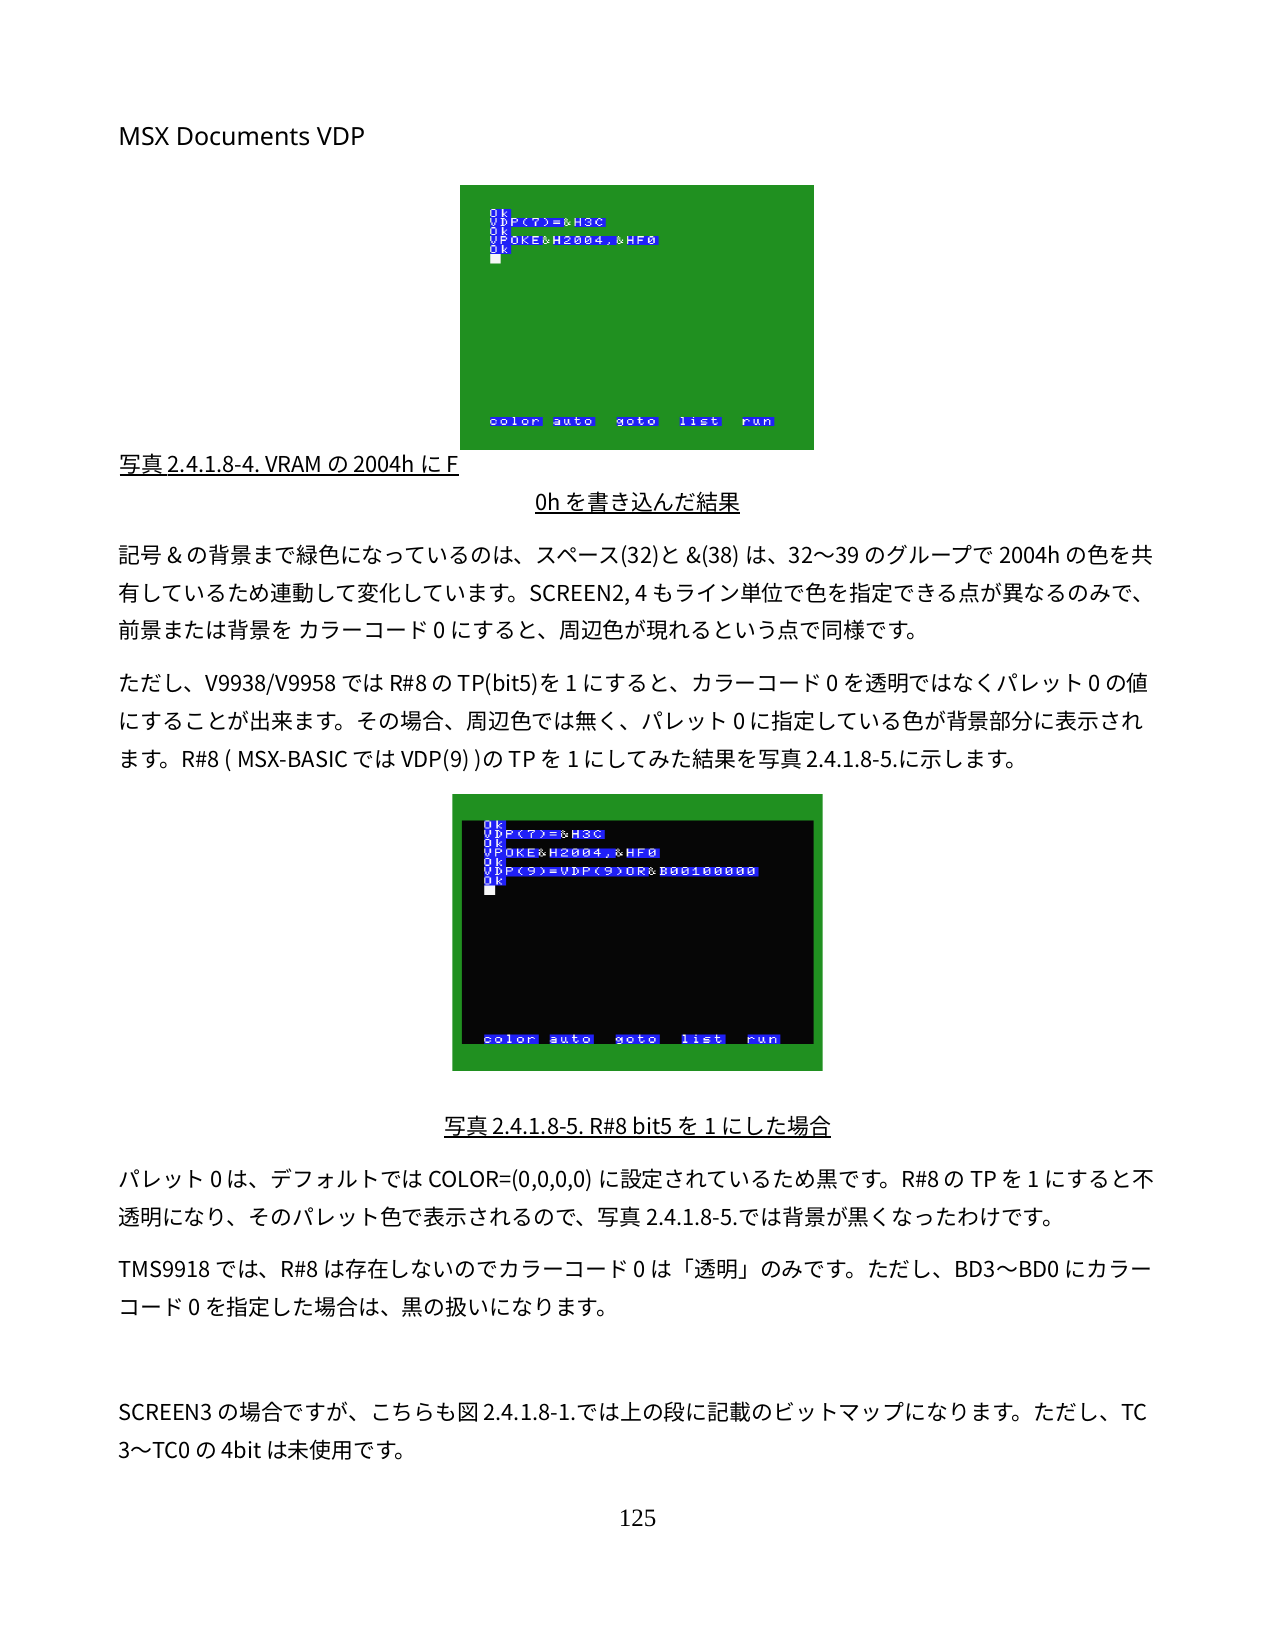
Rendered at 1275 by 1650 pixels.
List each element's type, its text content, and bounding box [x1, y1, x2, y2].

text TMS9918では、R#8は存在しないのでカラーコード0は「透明」のみです。ただし、BD3～BD0 にカラーコード0を指定した場合は、黒の扱いになります。 [118, 1252, 1157, 1322]
text SCREEN3の場合ですが、こちらも図2.4.1.8-1.では上の段に記載のビットマップになります。ただし、TC3～TC0の4bitは未使用です。 [118, 1395, 1157, 1465]
text 記号 & の背景まで緑色になっているのは、スペース(32)と &(38) は、32～39 のグループで 2004h の色を共有しているため連動して変化しています。SCREEN2, 4 もライン単位で色を指定できる点が異なるのみで、前景または背景を カラーコード0にすると、周辺色が現れるという点で同様です。 [118, 538, 1157, 645]
text 写真2.4.1.8-4. VRAMの2004h に F0h を書き込んだ結果 [118, 447, 1157, 517]
text 写真2.4.1.8-5. R#8 bit5 を 1 にした場合 [118, 1109, 1157, 1141]
text ただし、V9938/V9958ではR#8のTP(bit5)を1にすると、カラーコード0を透明ではなくパレット0の値にすることが出来ます。その場合、周辺色では無く、パレット0に指定している色が背景部分に表示されます。R#8 ( MSX-BASICでは VDP(9) )の TPを 1にしてみた結果を写真2.4.1.8-5.に示します。 [118, 666, 1157, 773]
text パレット0は、デフォルトでは COLOR=(0,0,0,0) に設定されているため黒です。R#8のTPを1にすると不透明になり、そのパレット色で表示されるので、写真2.4.1.8-5.では背景が黒くなったわけです。 [118, 1162, 1157, 1231]
